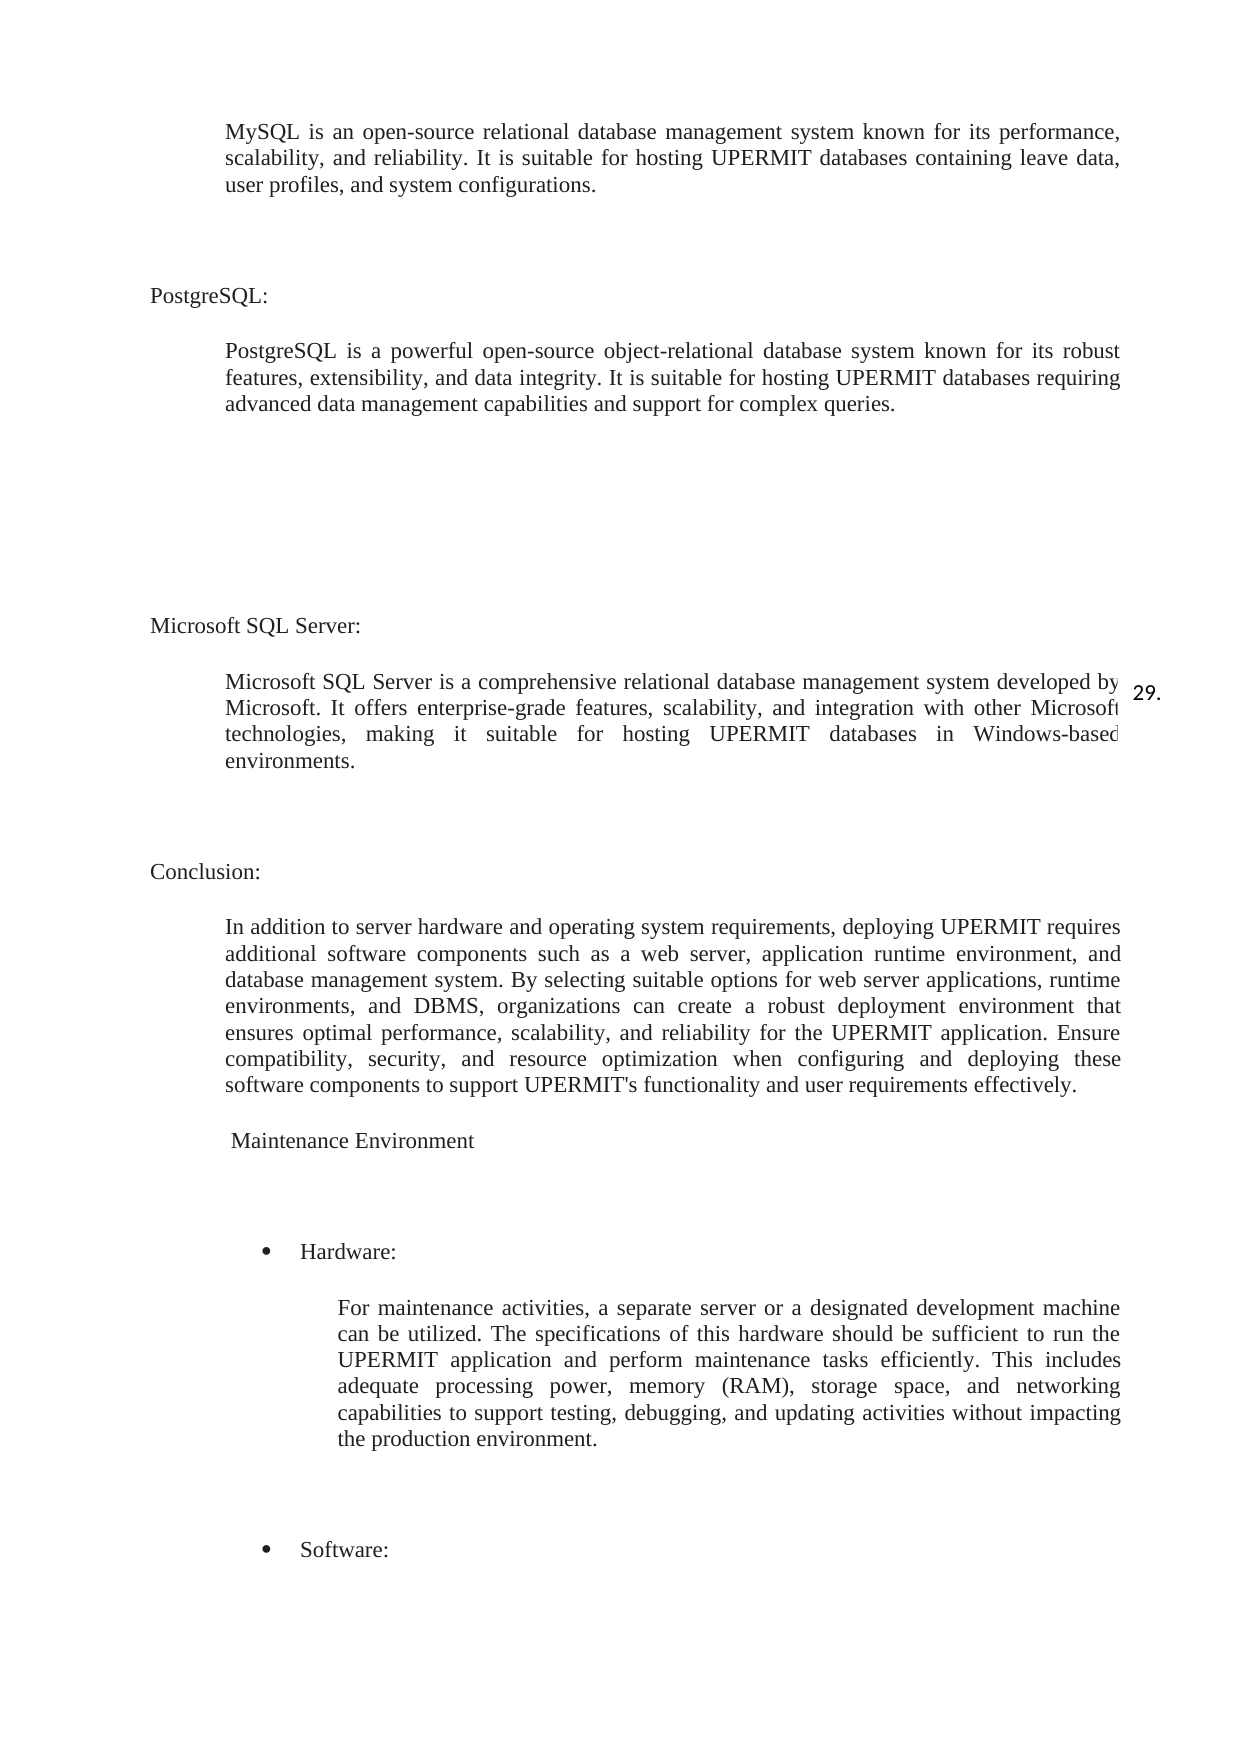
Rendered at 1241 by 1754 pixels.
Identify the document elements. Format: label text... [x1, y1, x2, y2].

text In addition to server hardware and operating system requirements, deploying UPERMIT requires additional software components such as a web server, application runtime environment, and database management system. By selecting suitable options for web server applications, runtime environments, and DBMS, organizations can create a robust deployment environment that ensures optimal performance, scalability, and reliability for the UPERMIT application. Ensure compatibility, security, and resource optimization when configuring and deploying these software components to support UPERMIT's functionality and user requirements effectively. [225, 913, 1122, 1098]
text MySQL is an open-source relational database management system known for its performance, scalability, and reliability. It is suitable for hosting UPERMIT databases containing leave data, user profiles, and system configurations. [225, 118, 1122, 197]
text For maintenance activities, a separate server or a designated development machine can be utilized. The specifications of this hardware should be sufficient to run the UPERMIT application and perform maintenance tasks efficiently. This includes adequate processing power, memory (RAM), storage space, and networking capabilities to support testing, debugging, and updating activities without impacting the production environment. [337, 1293, 1122, 1452]
text PostgreSQL: [150, 282, 1122, 308]
text Microsoft SQL Server: [150, 612, 1122, 638]
text PostgreSQL is a powerful open-source object-relational database system known for its robust features, extensibility, and data integrity. It is suitable for hosting UPERMIT databases requiring advanced data management capabilities and support for complex queries. [225, 337, 1122, 416]
text Conclusion: [150, 858, 1122, 884]
text Microsoft SQL Server is a comprehensive relational database management system developed by Microsoft. It offers enterprise-grade features, scalability, and integration with other Microsoft technologies, making it suitable for hosting UPERMIT databases in Windows-based environments. [225, 668, 1122, 773]
text Maintenance Environment [150, 1127, 1122, 1153]
list Hardware: [262, 1238, 1122, 1264]
list Software: [262, 1536, 1122, 1563]
